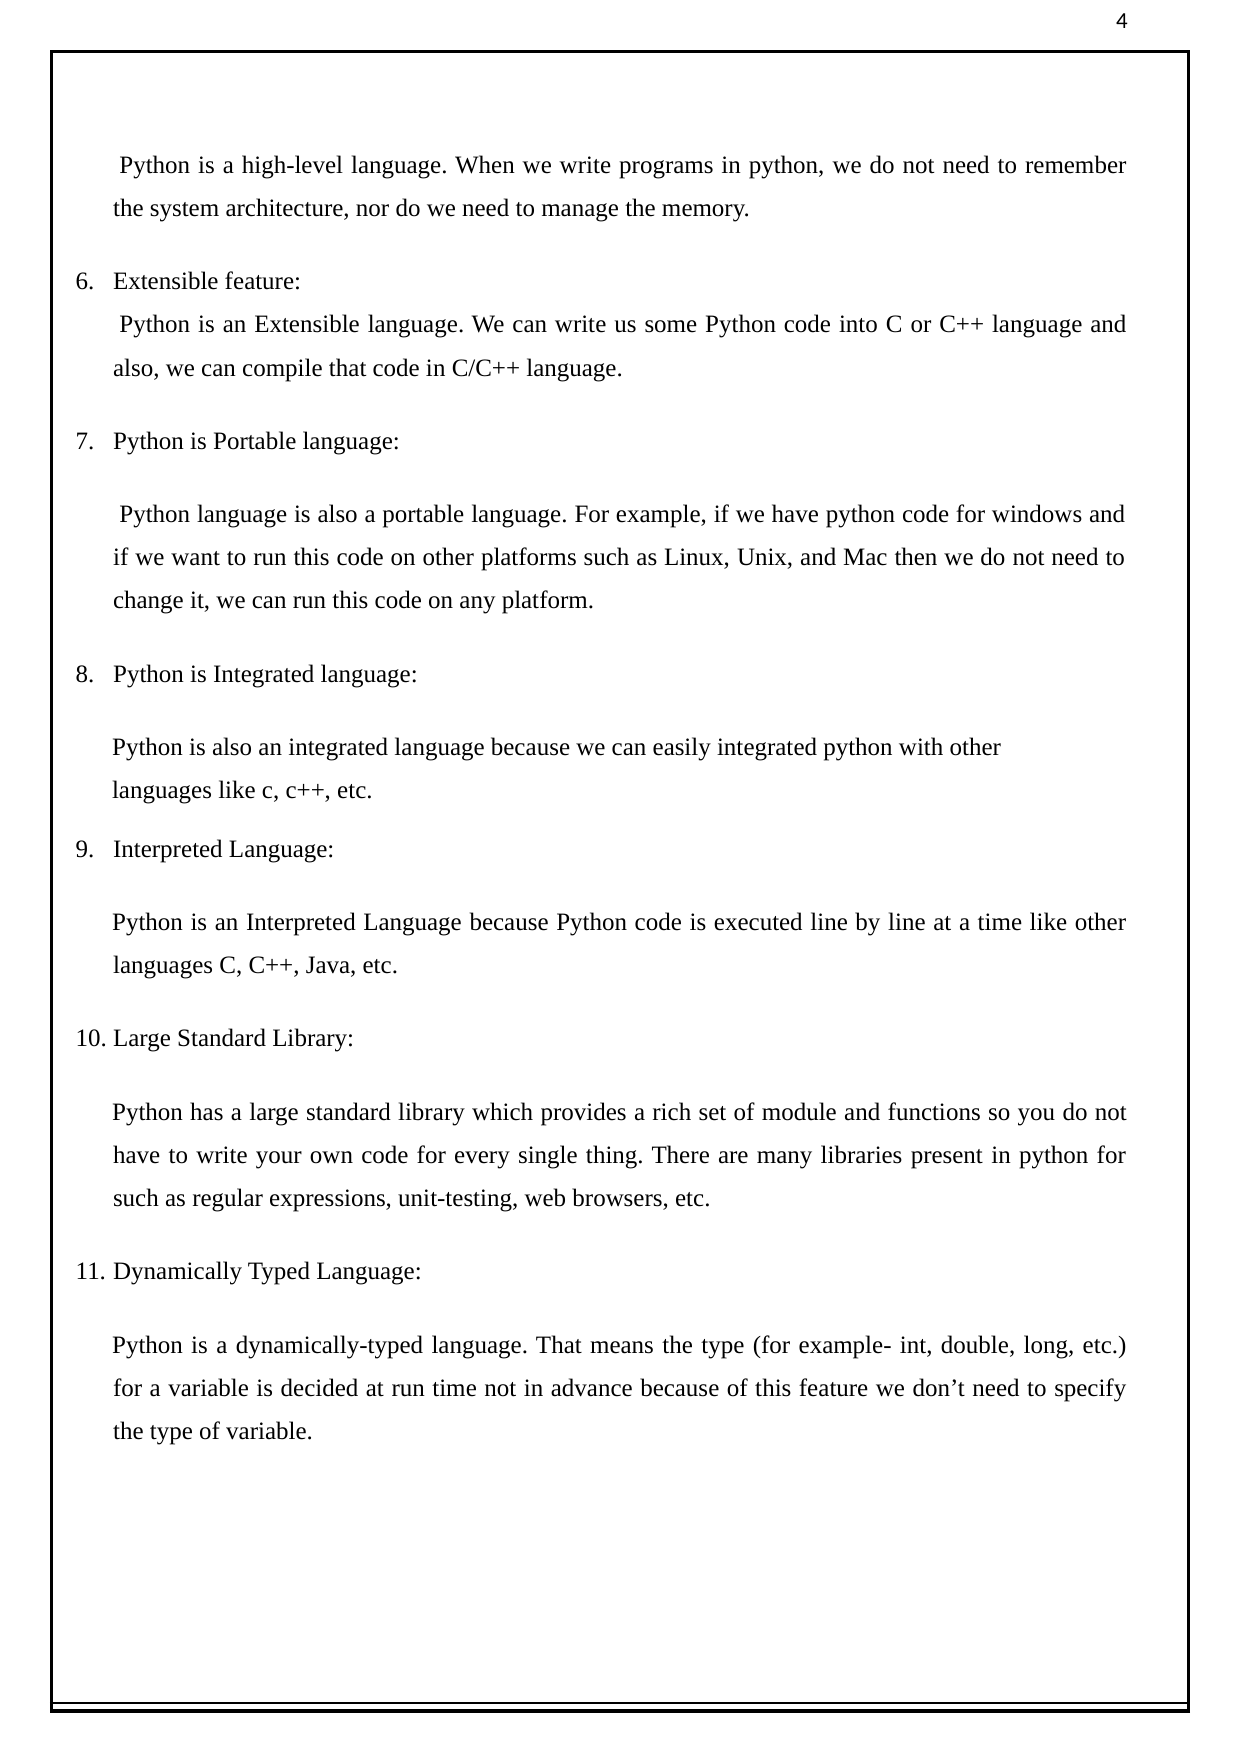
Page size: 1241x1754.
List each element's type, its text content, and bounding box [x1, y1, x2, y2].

text Python is a dynamically-typed language. That means the type (for example- int, double, long, etc.) for a variable is decided at run time not in advance because of this feature we don’t need to specify the type of variable. [112, 1330, 1127, 1445]
text Python is an Interpreted Language because Python code is executed line by line at a time like other languages C, C++, Java, etc. [112, 907, 1127, 979]
list Large Standard Library: [75, 1023, 1127, 1052]
text Python language is also a portable language. For example, if we have python code for windows and if we want to run this code on other platforms such as Linux, Unix, and Mac then we do not need to change it, we can run this code on any platform. [113, 499, 1127, 614]
text Python has a large standard library which provides a rich set of module and functions so you do not have to write your own code for every single thing. There are many libraries present in python for such as regular expressions, unit-testing, web browsers, etc. [112, 1097, 1127, 1212]
text languages like c, c++, etc. [112, 775, 1127, 804]
list Dynamically Typed Language: [75, 1256, 1127, 1285]
text Python is a high-level language. When we write programs in python, we do not need to remember the system architecture, nor do we need to manage the memory. [113, 150, 1127, 222]
list Extensible feature: [75, 266, 1127, 295]
list Interpreted Language: [75, 834, 1127, 863]
list Python is Portable language: [75, 426, 1127, 454]
text Python is an Extensible language. We can write us some Python code into C or C++ language and also, we can compile that code in C/C++ language. [113, 309, 1127, 381]
list Python is Integrated language: [75, 659, 1127, 687]
text Python is also an integrated language because we can easily integrated python with other [112, 732, 1127, 761]
